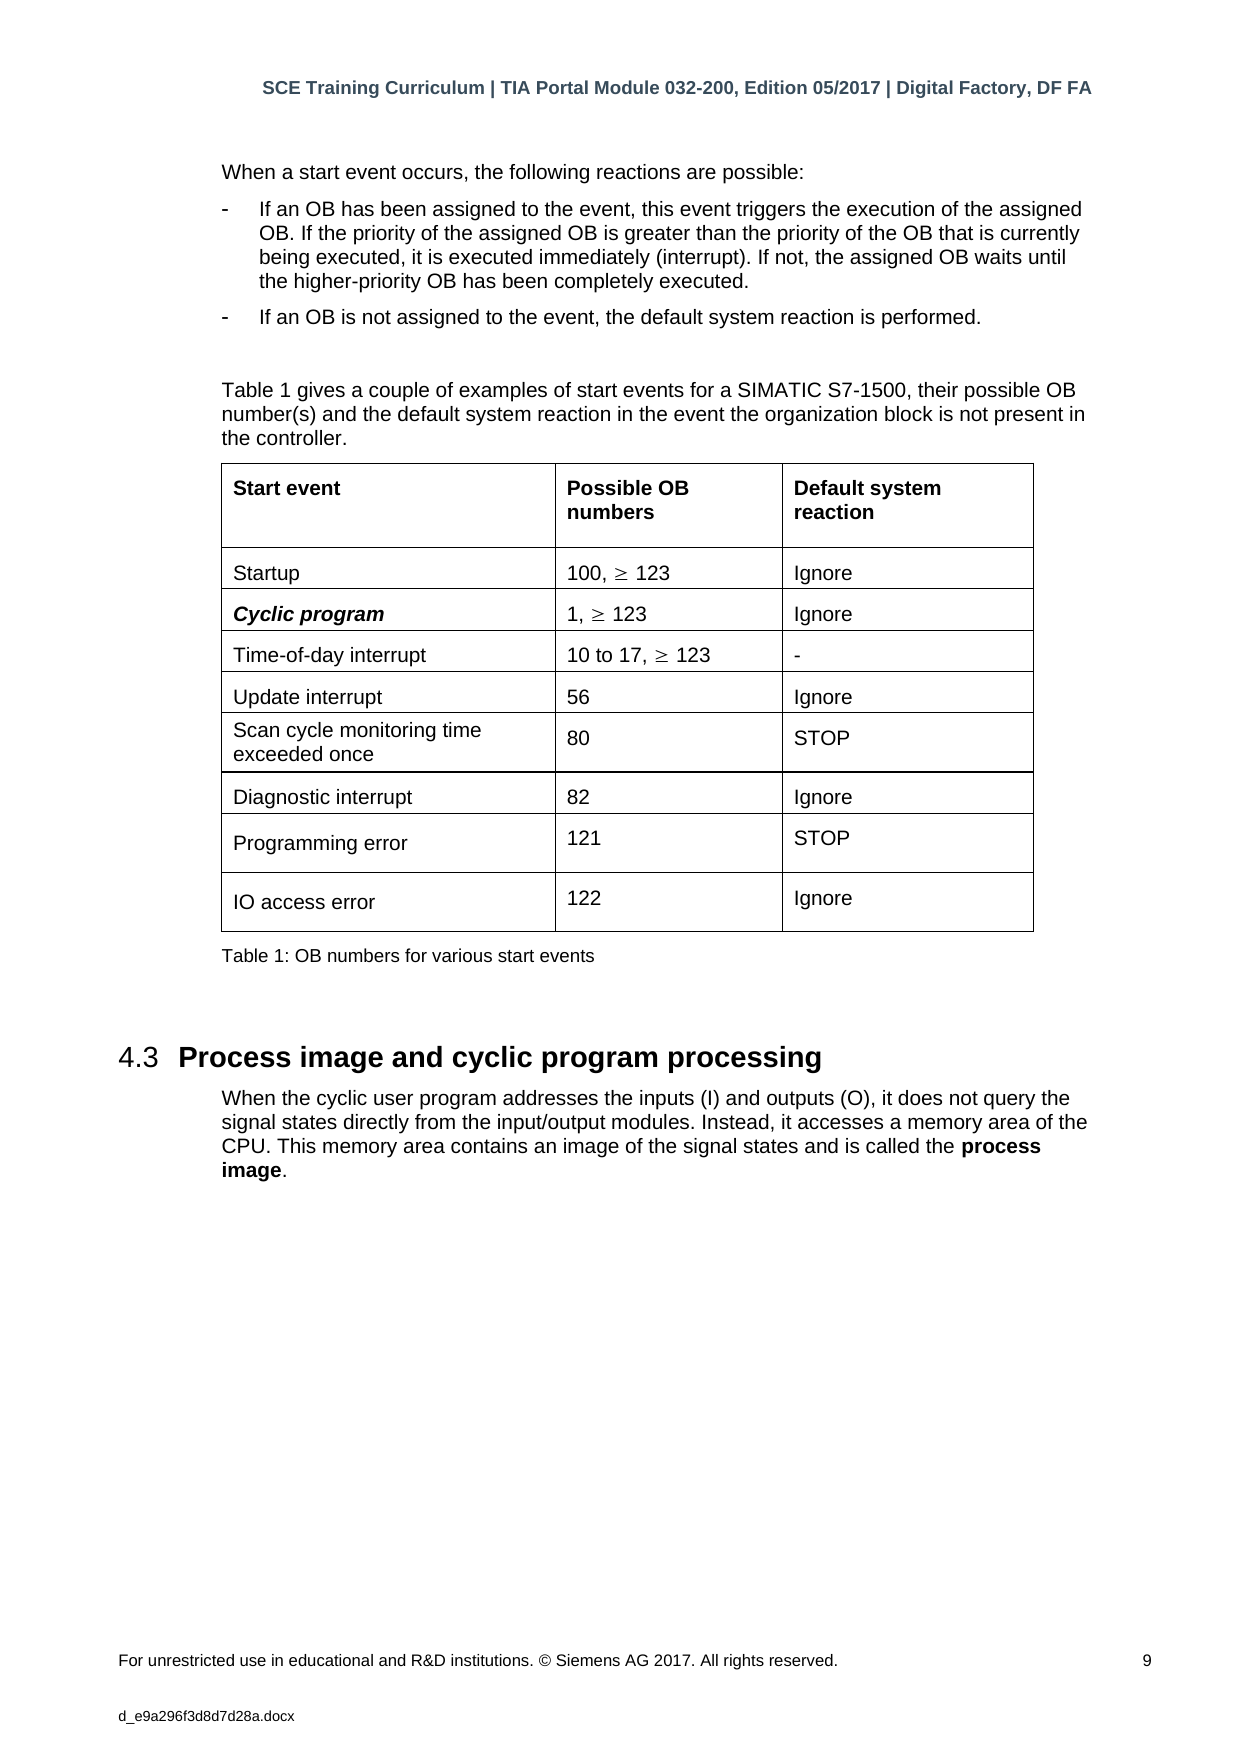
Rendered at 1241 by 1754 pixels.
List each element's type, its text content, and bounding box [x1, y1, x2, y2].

table_cell Scan cycle monitoring time exceeded once [222, 713, 555, 771]
table_cell STOP [783, 814, 1033, 872]
table_cell Diagnostic interrupt [222, 773, 555, 813]
table_cell Update interrupt [222, 672, 555, 712]
text When the cyclic user program addresses the inputs (I) and outputs (O), it does not query the signal states directly from the input/output modules. Instead, it accesses a memory area of the CPU. This memory area contains an image of the signal states and is called the process image. [221, 1086, 1092, 1182]
table_header Start event [222, 464, 555, 547]
table_cell 82 [556, 773, 782, 813]
table_cell - [783, 631, 1033, 671]
text Table 1: OB numbers for various start events [221, 944, 1092, 966]
table_cell Ignore [783, 873, 1033, 931]
list If an OB has been assigned to the event, this event triggers the execution of the assigned OB. If the priority of the assigned OB is greater than the priority of the OB that is currently being executed, it is executed immediately (interrupt). If not, the assigned OB waits until the higher-priority OB has been completely executed. [221, 197, 1092, 293]
table_cell Ignore [783, 589, 1033, 629]
table_cell Ignore [783, 672, 1033, 712]
text Table 1 gives a couple of examples of start events for a SIMATIC S7-1500, their possible OB number(s) and the default system reaction in the event the organization block is not present in the controller. [221, 378, 1092, 450]
table_cell STOP [783, 713, 1033, 771]
text When a start event occurs, the following reactions are possible: [221, 160, 1092, 184]
table_cell 100, 123 [556, 548, 782, 588]
list If an OB is not assigned to the event, the default system reaction is performed. [221, 305, 1092, 329]
table_cell Startup [222, 548, 555, 588]
table_cell IO access error [222, 873, 555, 931]
table_header Possible OB numbers [556, 464, 782, 547]
table_cell Ignore [783, 773, 1033, 813]
table_cell 80 [556, 713, 782, 771]
table_cell Ignore [783, 548, 1033, 588]
table_cell Cyclic program [222, 589, 555, 629]
table_cell 121 [556, 814, 782, 872]
table_cell 56 [556, 672, 782, 712]
table_cell 122 [556, 873, 782, 931]
table_cell Programming error [222, 814, 555, 872]
subtitle Process image and cyclic program processing [118, 1040, 1092, 1073]
table_cell Time-of-day interrupt [222, 631, 555, 671]
table_cell 1, 123 [556, 589, 782, 629]
table_header Default system reaction [783, 464, 1033, 547]
table_cell 10 to 17, 123 [556, 631, 782, 671]
